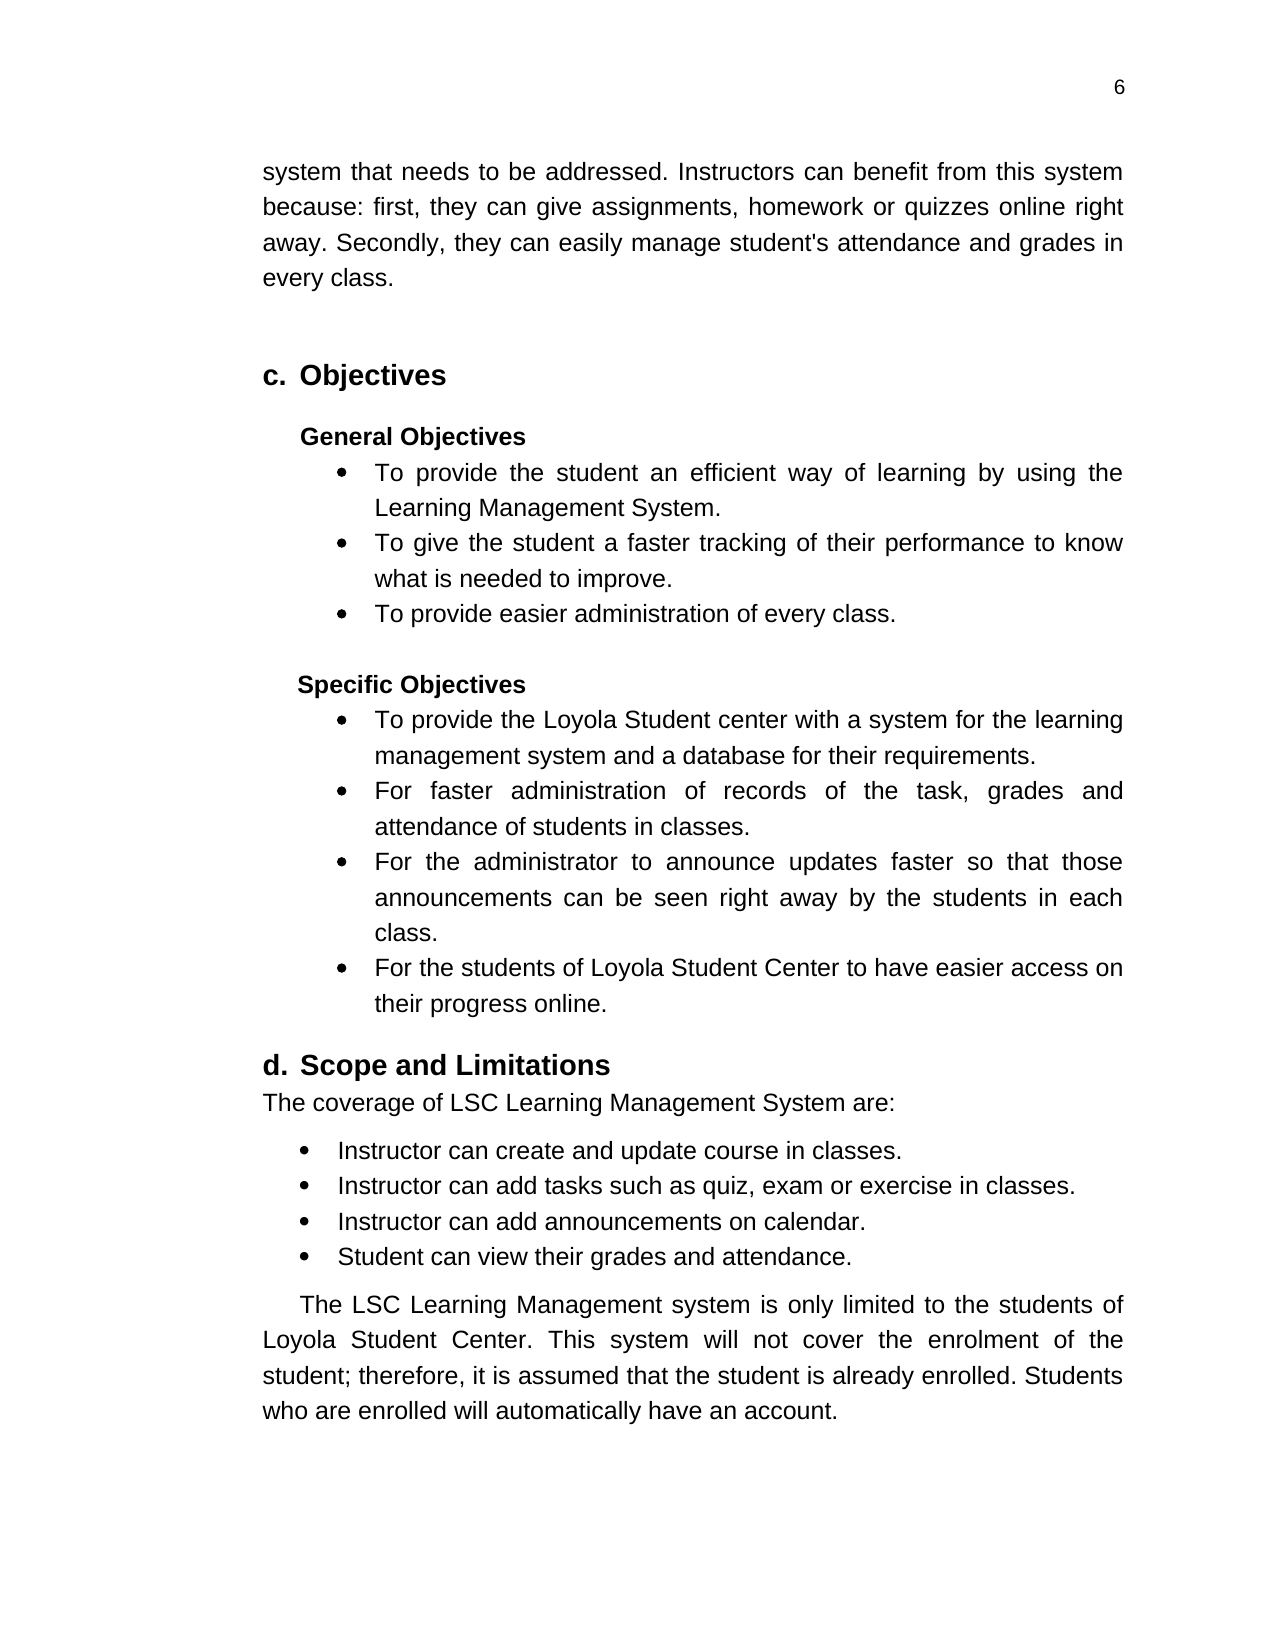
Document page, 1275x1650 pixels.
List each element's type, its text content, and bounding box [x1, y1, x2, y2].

text Specific Objectives [262, 663, 1125, 699]
text The LSC Learning Management system is only limited to the students of Loyola Student Center. This system will not cover the enrolment of the student; therefore, it is assumed that the student is already enrolled. Students who are enrolled will automatically have an account. [262, 1283, 1125, 1425]
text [262, 150, 1125, 292]
list Instructor can add announcements on calendar. [300, 1200, 1125, 1235]
list To provide the Loyola Student center with a system for the learning management system and a database for their requirements. [337, 699, 1125, 770]
subtitle Objectives [262, 354, 1125, 392]
list For the students of Loyola Student Center to have easier access on their progress online. [337, 947, 1125, 1018]
list For faster administration of records of the task, grades and attendance of students in classes. [337, 770, 1125, 841]
list For the administrator to announce updates faster so that those announcements can be seen right away by the students in each class. [337, 841, 1125, 947]
list To provide easier administration of every class. [337, 593, 1125, 628]
subtitle Scope and Limitations [262, 1046, 1125, 1081]
list Instructor can create and update course in classes. [300, 1129, 1125, 1164]
list Student can view their grades and attendance. [300, 1235, 1125, 1271]
text The coverage of LSC Learning Management System are: [187, 1081, 1125, 1117]
list To give the student a faster tracking of their performance to know what is needed to improve. [337, 522, 1125, 593]
text General Objectives [225, 416, 1125, 451]
list Instructor can add tasks such as quiz, exam or exercise in classes. [300, 1164, 1125, 1200]
list To provide the student an efficient way of learning by using the Learning Management System. [337, 451, 1125, 522]
